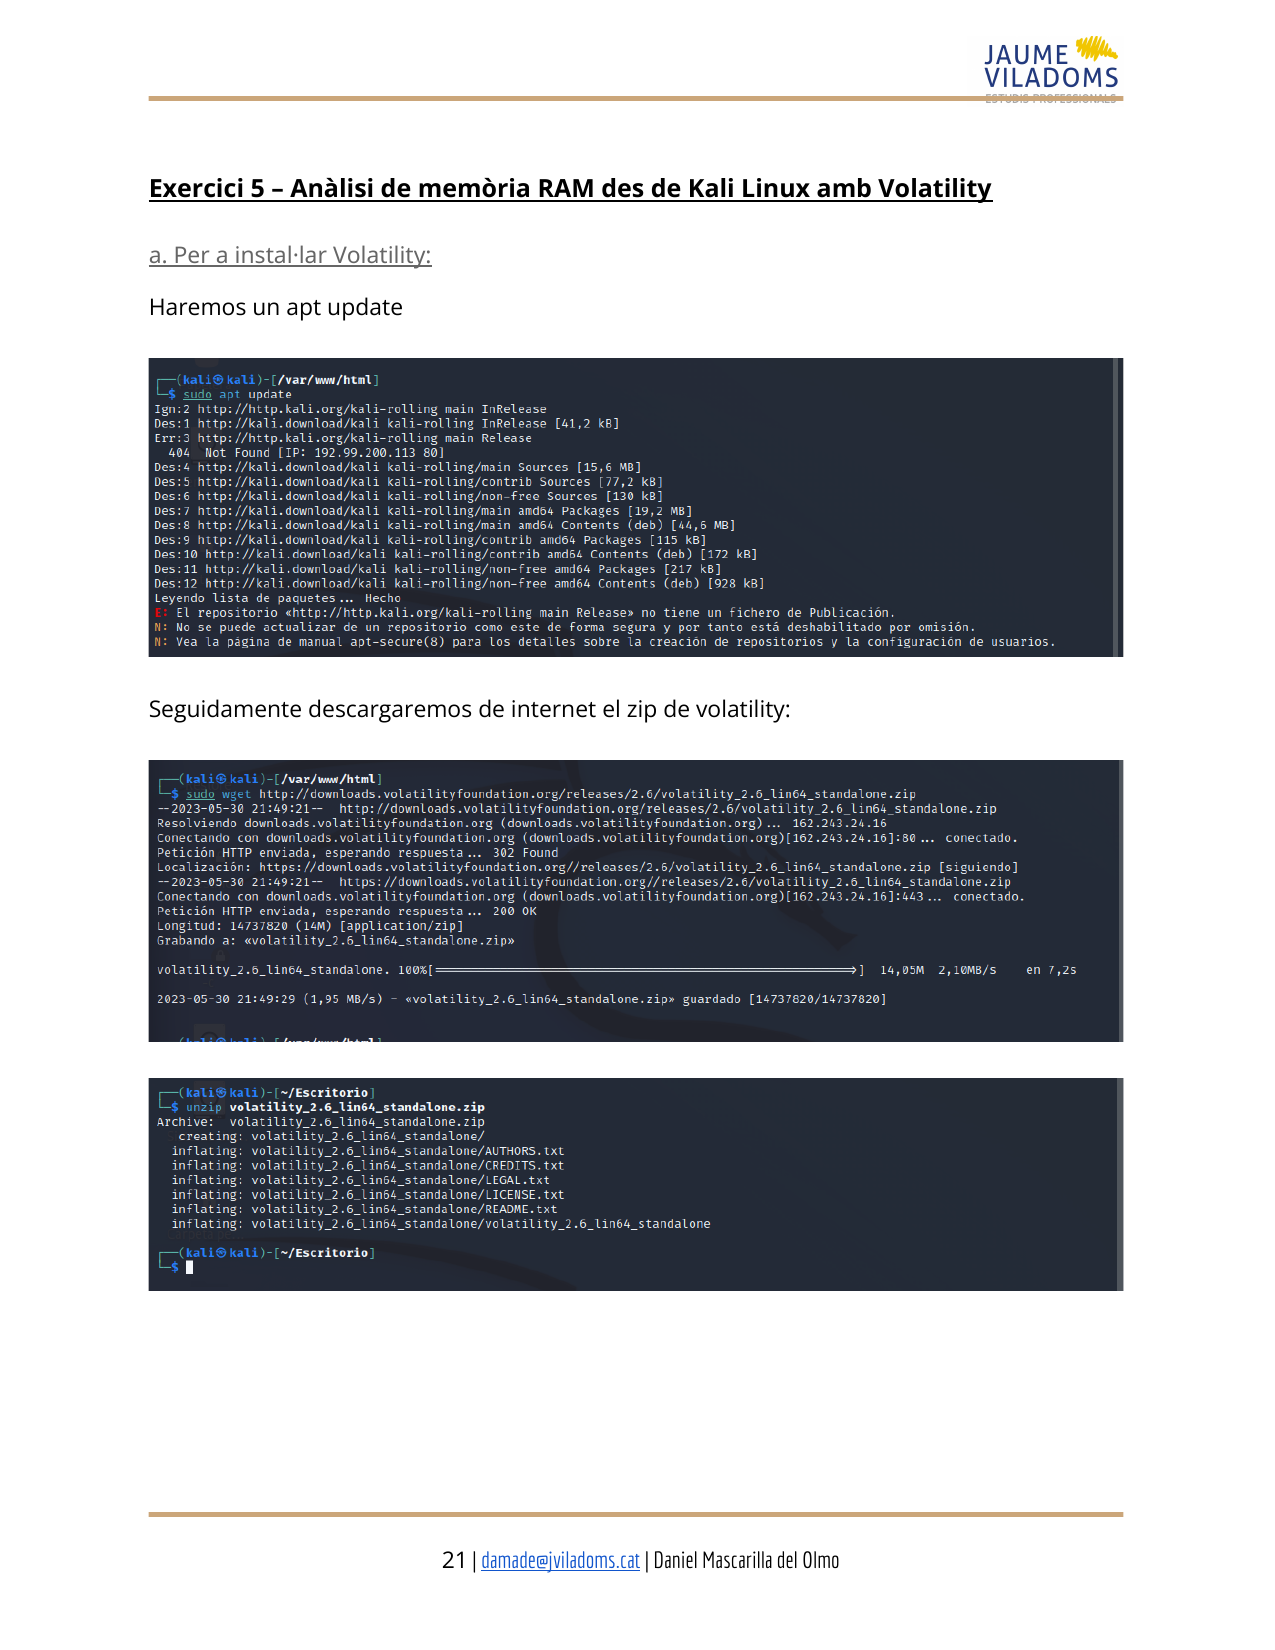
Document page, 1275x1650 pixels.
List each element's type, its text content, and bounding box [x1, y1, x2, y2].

picture [148, 358, 1124, 657]
subtitle a. Per a instal·lar Volatility: [148, 238, 1125, 270]
text Haremos un apt update [148, 291, 1125, 322]
picture [148, 1512, 1124, 1517]
picture [148, 1078, 1124, 1291]
picture [148, 36, 1125, 107]
text Seguidamente descargaremos de internet el zip de volatility: [148, 693, 1125, 724]
picture [148, 760, 1124, 1042]
subtitle Exercici 5 – Anàlisi de memòria RAM des de Kali Linux amb Volatility [148, 171, 1125, 205]
